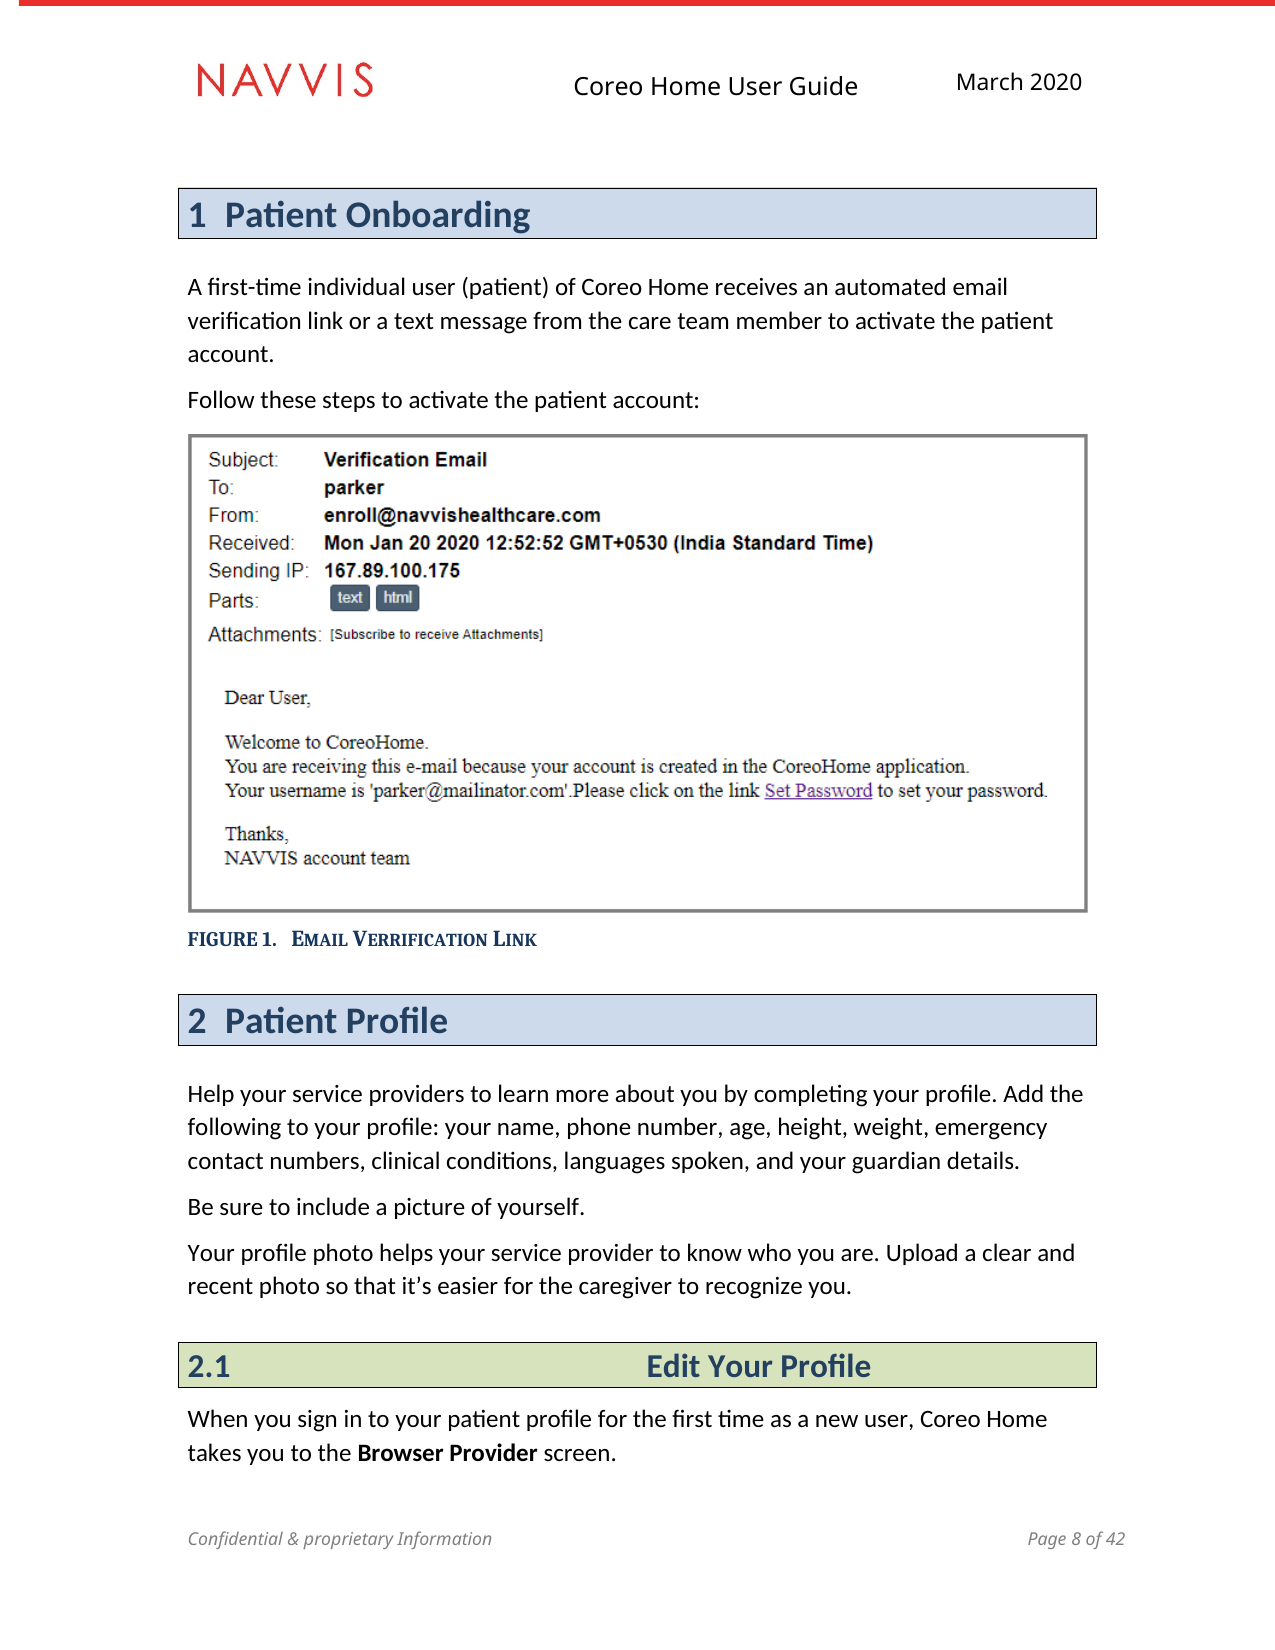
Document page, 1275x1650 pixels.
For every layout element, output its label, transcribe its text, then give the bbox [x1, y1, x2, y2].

text When you sign in to your patient profile for the first time as a new user, Coreo Home takes you to the Browser Provider screen. [187, 1403, 1087, 1467]
text Your profile photo helps your service provider to know who you are. Upload a clear and recent photo so that it’s easier for the caregiver to recognize you. [187, 1237, 1087, 1301]
subtitle Edit Your Profile [179, 1343, 1096, 1387]
subtitle Patient Profile [179, 995, 1096, 1045]
picture [187, 434, 1088, 914]
picture [187, 55, 383, 104]
text A first-time individual user (patient) of Coreo Home receives an automated email verification link or a text message from the care team member to activate the patient account. [187, 271, 1087, 369]
text Help your service providers to learn more about you by completing your profile. Add the following to your profile: your name, phone number, age, height, weight, emergency contact numbers, clinical conditions, languages spoken, and your guardian details. [187, 1078, 1087, 1175]
text Be sure to include a picture of yourself. [187, 1191, 1087, 1221]
subtitle Patient Onboarding [179, 189, 1096, 238]
text Email Verrification Link [187, 926, 1087, 952]
text Follow these steps to activate the patient account: [187, 384, 1087, 415]
